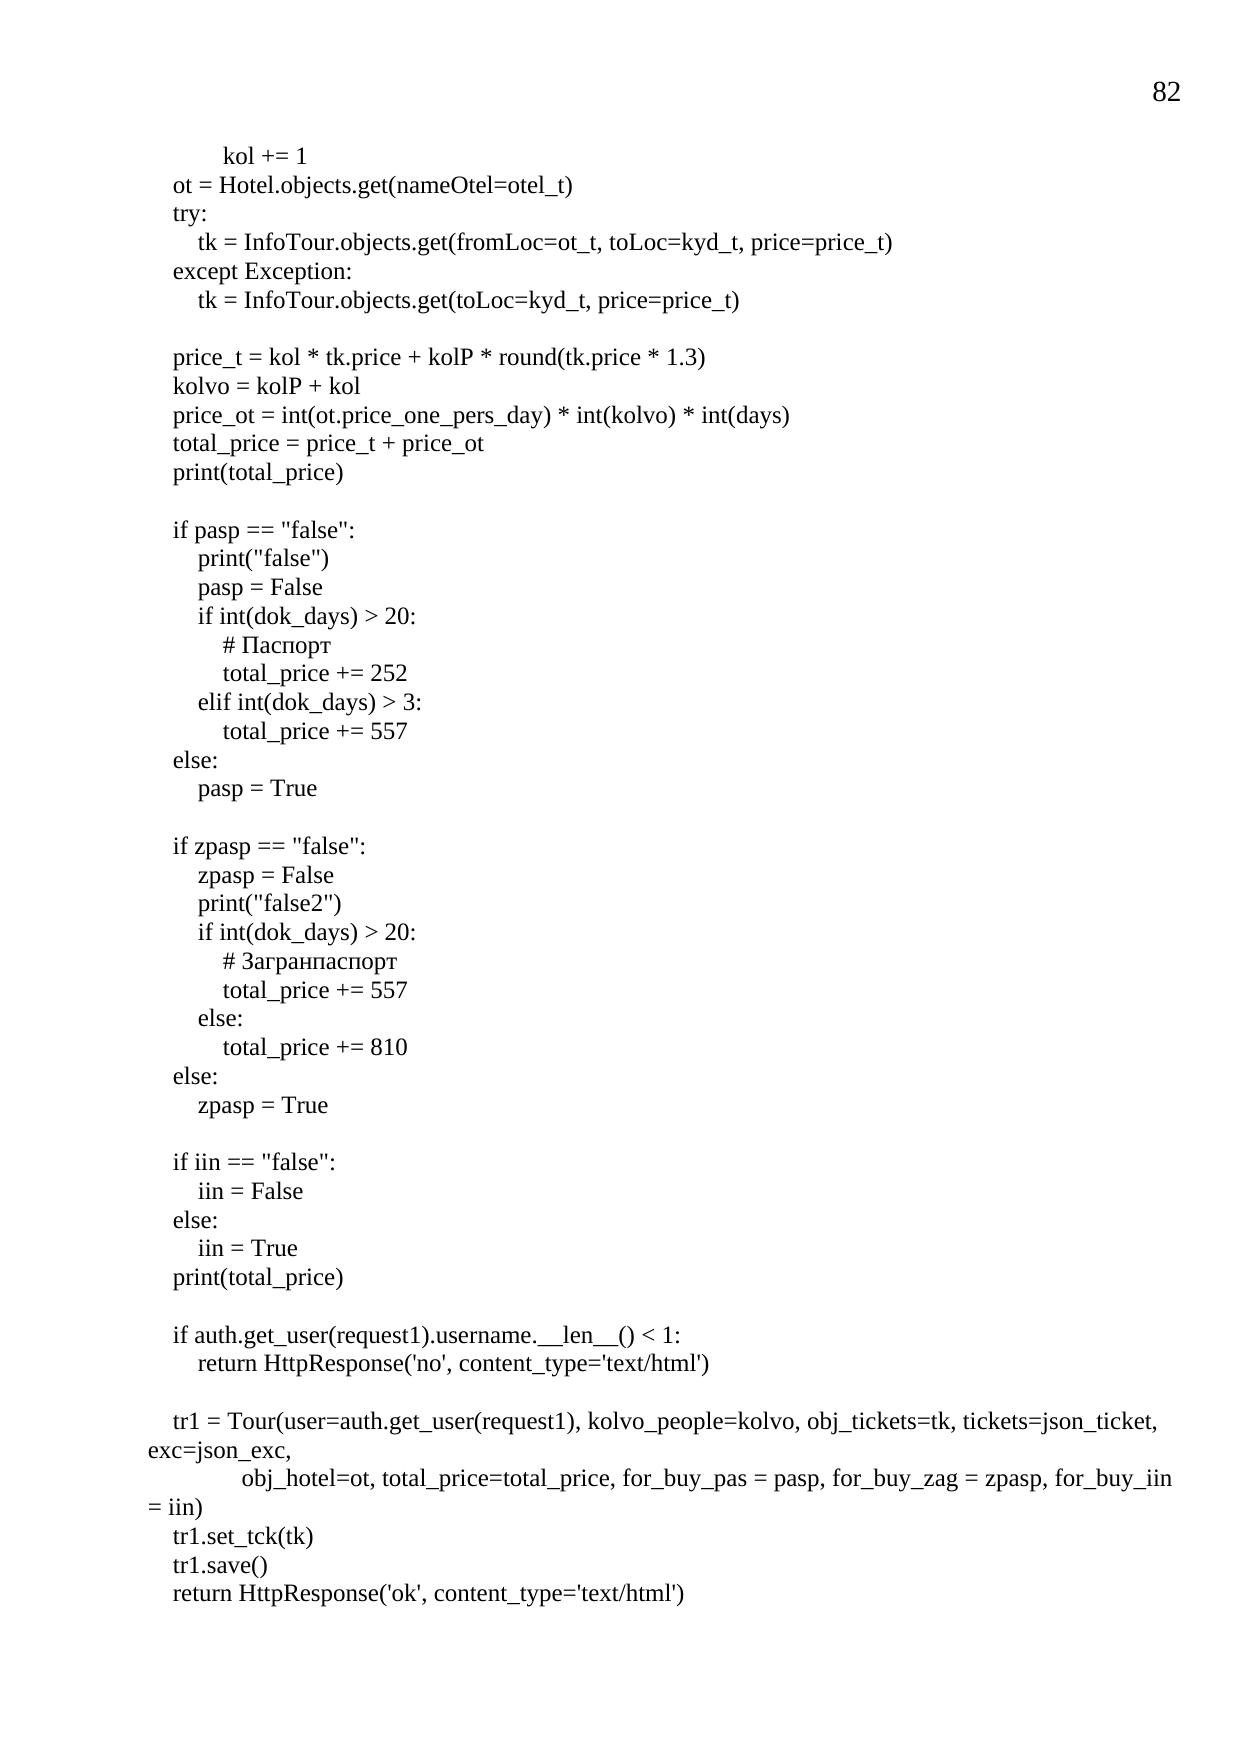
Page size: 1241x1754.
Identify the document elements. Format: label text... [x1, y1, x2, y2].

text total_price += 252 [148, 658, 1181, 687]
text except Exception: [148, 256, 1181, 285]
text zpasp = False [148, 860, 1181, 888]
text else: [148, 1003, 1181, 1032]
text tr1 = Tour(user=auth.get_user(request1), kolvo_people=kolvo, obj_tickets=tk, tickets=json_ticket, exc=json_exc, [148, 1406, 1181, 1463]
text elif int(dok_days) > 3: [148, 687, 1181, 716]
text try: [148, 198, 1181, 227]
text print(total_price) [148, 457, 1181, 486]
text total_price += 557 [148, 716, 1181, 745]
text total_price = price_t + price_ot [148, 428, 1181, 457]
text # Паспорт [148, 630, 1181, 658]
text iin = False [148, 1176, 1181, 1205]
text kolvo = kolP + kol [148, 371, 1181, 400]
text price_ot = int(ot.price_one_pers_day) * int(kolvo) * int(days) [148, 400, 1181, 428]
text tk = InfoTour.objects.get(fromLoc=ot_t, toLoc=kyd_t, price=price_t) [148, 227, 1181, 256]
text if pasp == "false": [148, 515, 1181, 543]
text else: [148, 1061, 1181, 1090]
text pasp = True [148, 773, 1181, 802]
text print("false") [148, 543, 1181, 572]
text obj_hotel=ot, total_price=total_price, for_buy_pas = pasp, for_buy_zag = zpasp, for_buy_iin = iin) [148, 1463, 1181, 1521]
text if iin == "false": [148, 1147, 1181, 1176]
text total_price += 810 [148, 1032, 1181, 1061]
text if int(dok_days) > 20: [148, 917, 1181, 946]
text tk = InfoTour.objects.get(toLoc=kyd_t, price=price_t) [148, 285, 1181, 313]
text print(total_price) [148, 1262, 1181, 1291]
text if auth.get_user(request1).username.__len__() < 1: [148, 1320, 1181, 1348]
text tr1.set_tck(tk) [148, 1521, 1181, 1550]
text # Загранпаспорт [148, 946, 1181, 975]
text tr1.save() [148, 1550, 1181, 1578]
text pasp = False [148, 572, 1181, 601]
text else: [148, 1205, 1181, 1233]
text zpasp = True [148, 1090, 1181, 1118]
text total_price += 557 [148, 975, 1181, 1003]
text return HttpResponse('ok', content_type='text/html') [148, 1578, 1181, 1607]
text kol += 1 [148, 141, 1181, 170]
text iin = True [148, 1233, 1181, 1262]
text if zpasp == "false": [148, 831, 1181, 860]
text if int(dok_days) > 20: [148, 601, 1181, 630]
text price_t = kol * tk.price + kolP * round(tk.price * 1.3) [148, 342, 1181, 371]
text ot = Hotel.objects.get(nameOtel=otel_t) [148, 170, 1181, 198]
text return HttpResponse('no', content_type='text/html') [148, 1348, 1181, 1377]
text else: [148, 745, 1181, 773]
text print("false2") [148, 888, 1181, 917]
